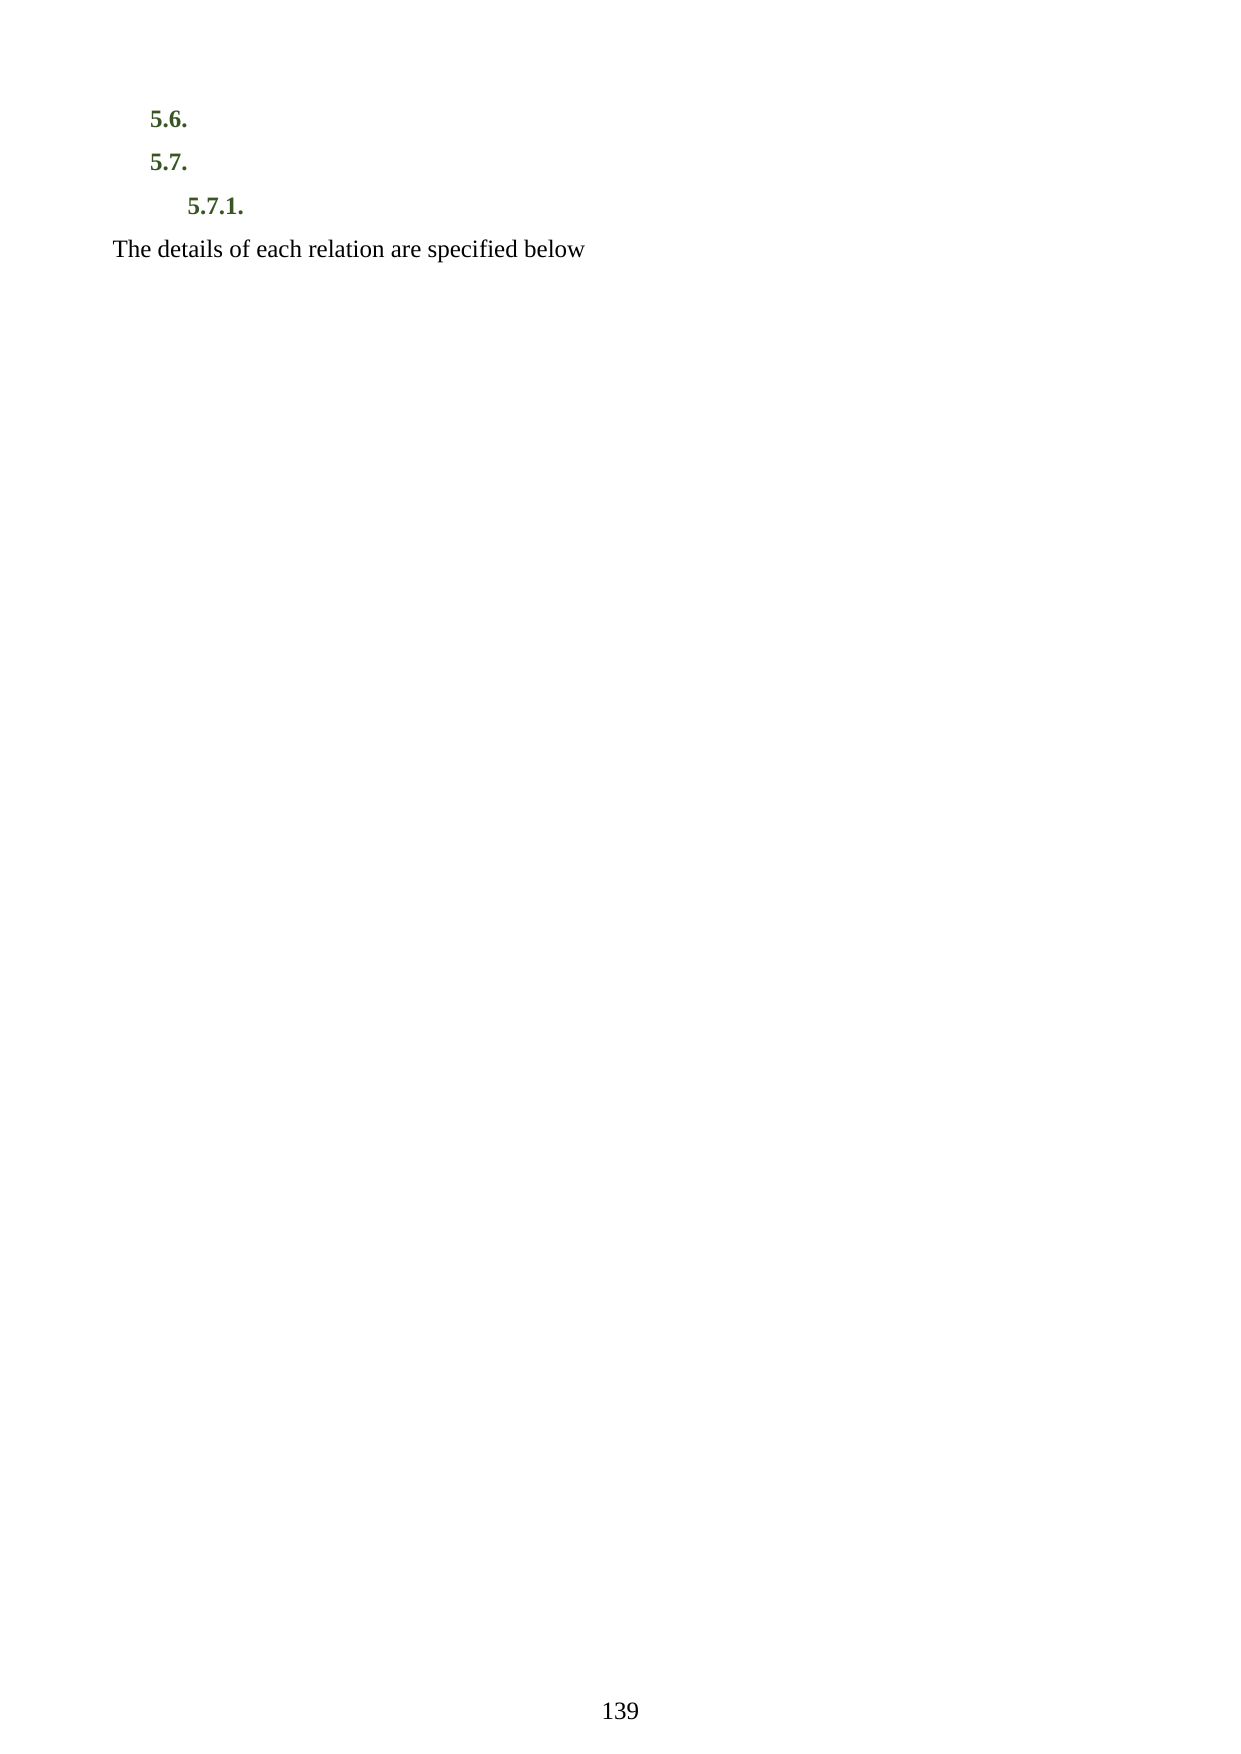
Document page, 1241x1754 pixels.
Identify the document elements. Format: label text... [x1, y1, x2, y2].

text The details of each relation are specified below [112, 234, 1128, 263]
